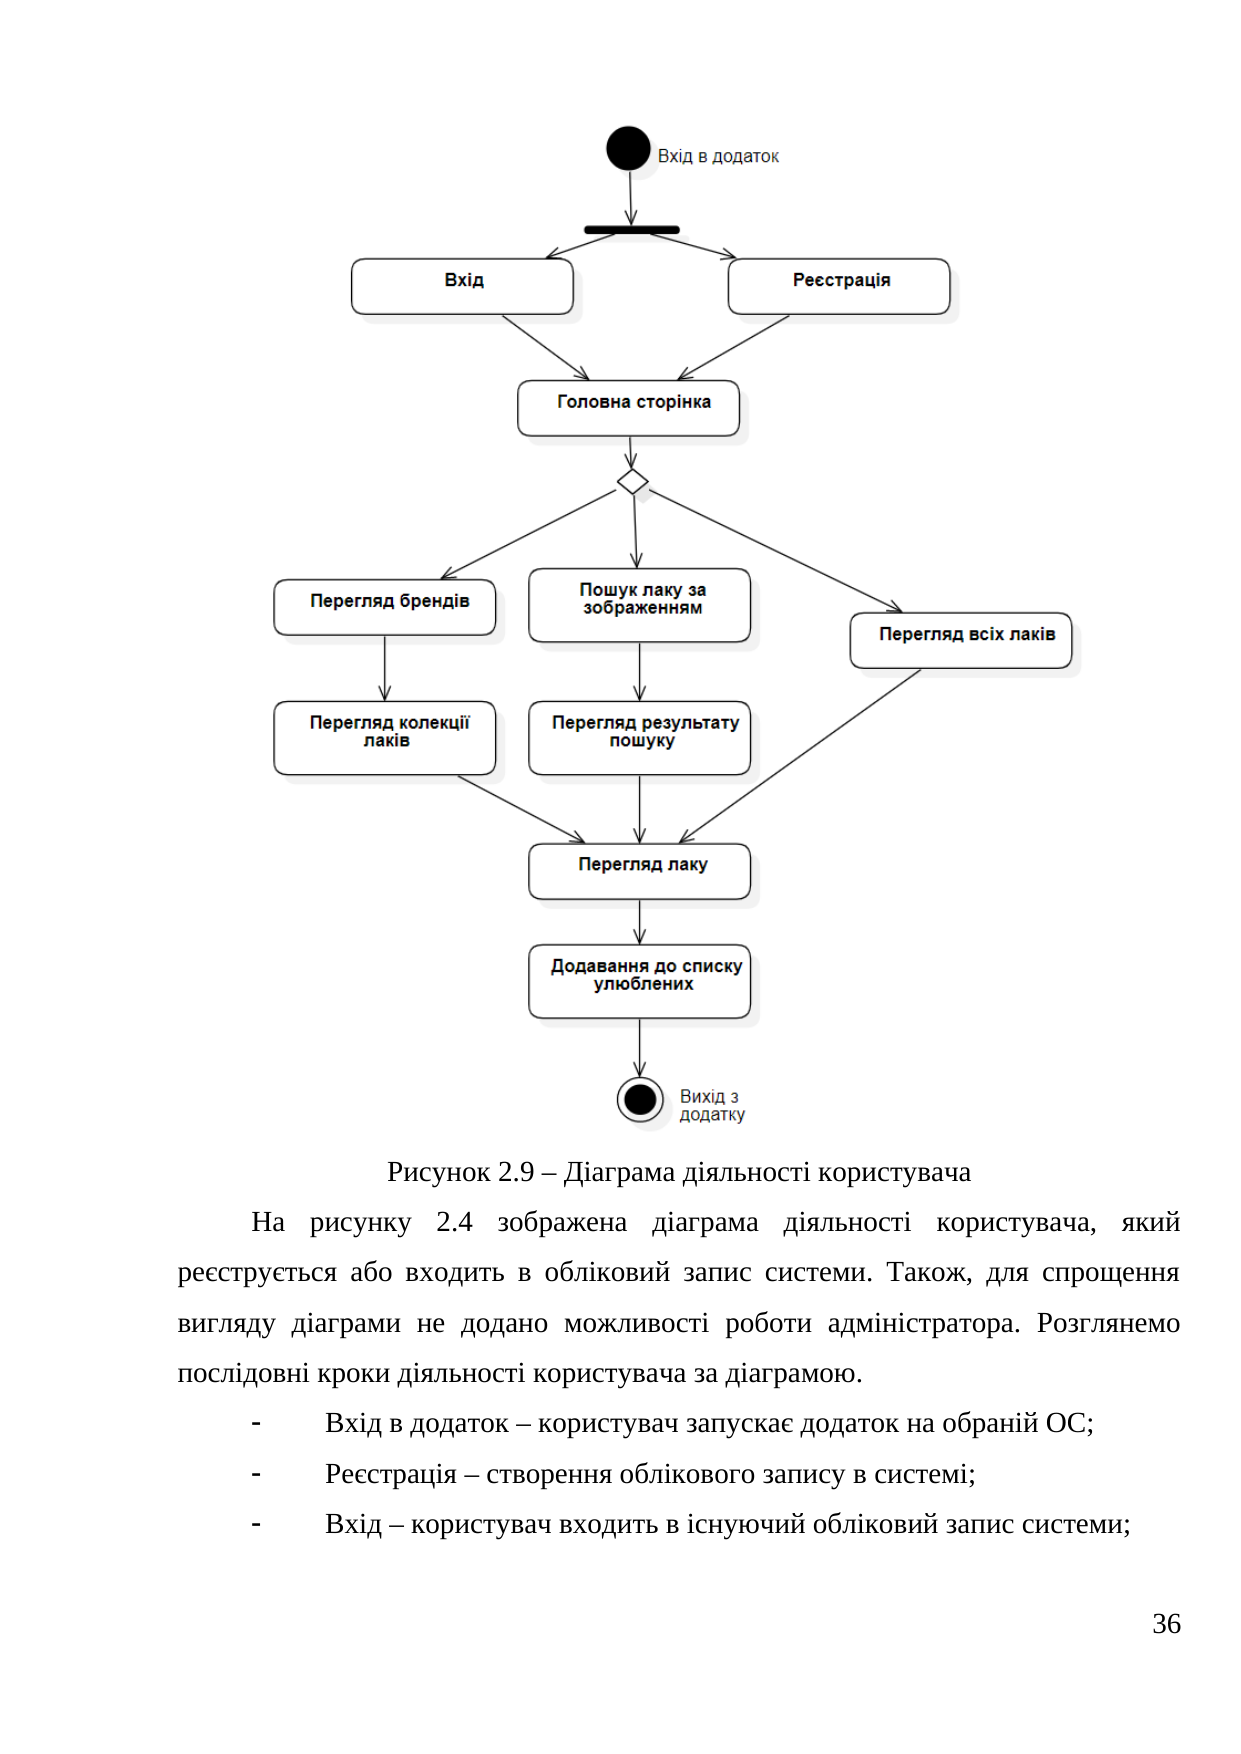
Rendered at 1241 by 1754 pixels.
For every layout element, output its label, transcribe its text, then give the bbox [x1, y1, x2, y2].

list Вхід в додаток – користувач запускає додаток на обраній ОС; [177, 1405, 1181, 1439]
list Вхід – користувач входить в існуючий обліковий запис системи; [177, 1506, 1181, 1540]
text На рисунку 2.4 зображена діаграма діяльності користувача, який реєструється або входить в обліковий запис системи. Також, для спрощення вигляду діаграми не додано можливості роботи адміністратора. Розглянемо послідовні кроки діяльності користувача за діаграмою. [177, 1204, 1181, 1389]
picture [269, 118, 1089, 1137]
list Реєстрація – створення облікового запису в системі; [177, 1456, 1181, 1489]
